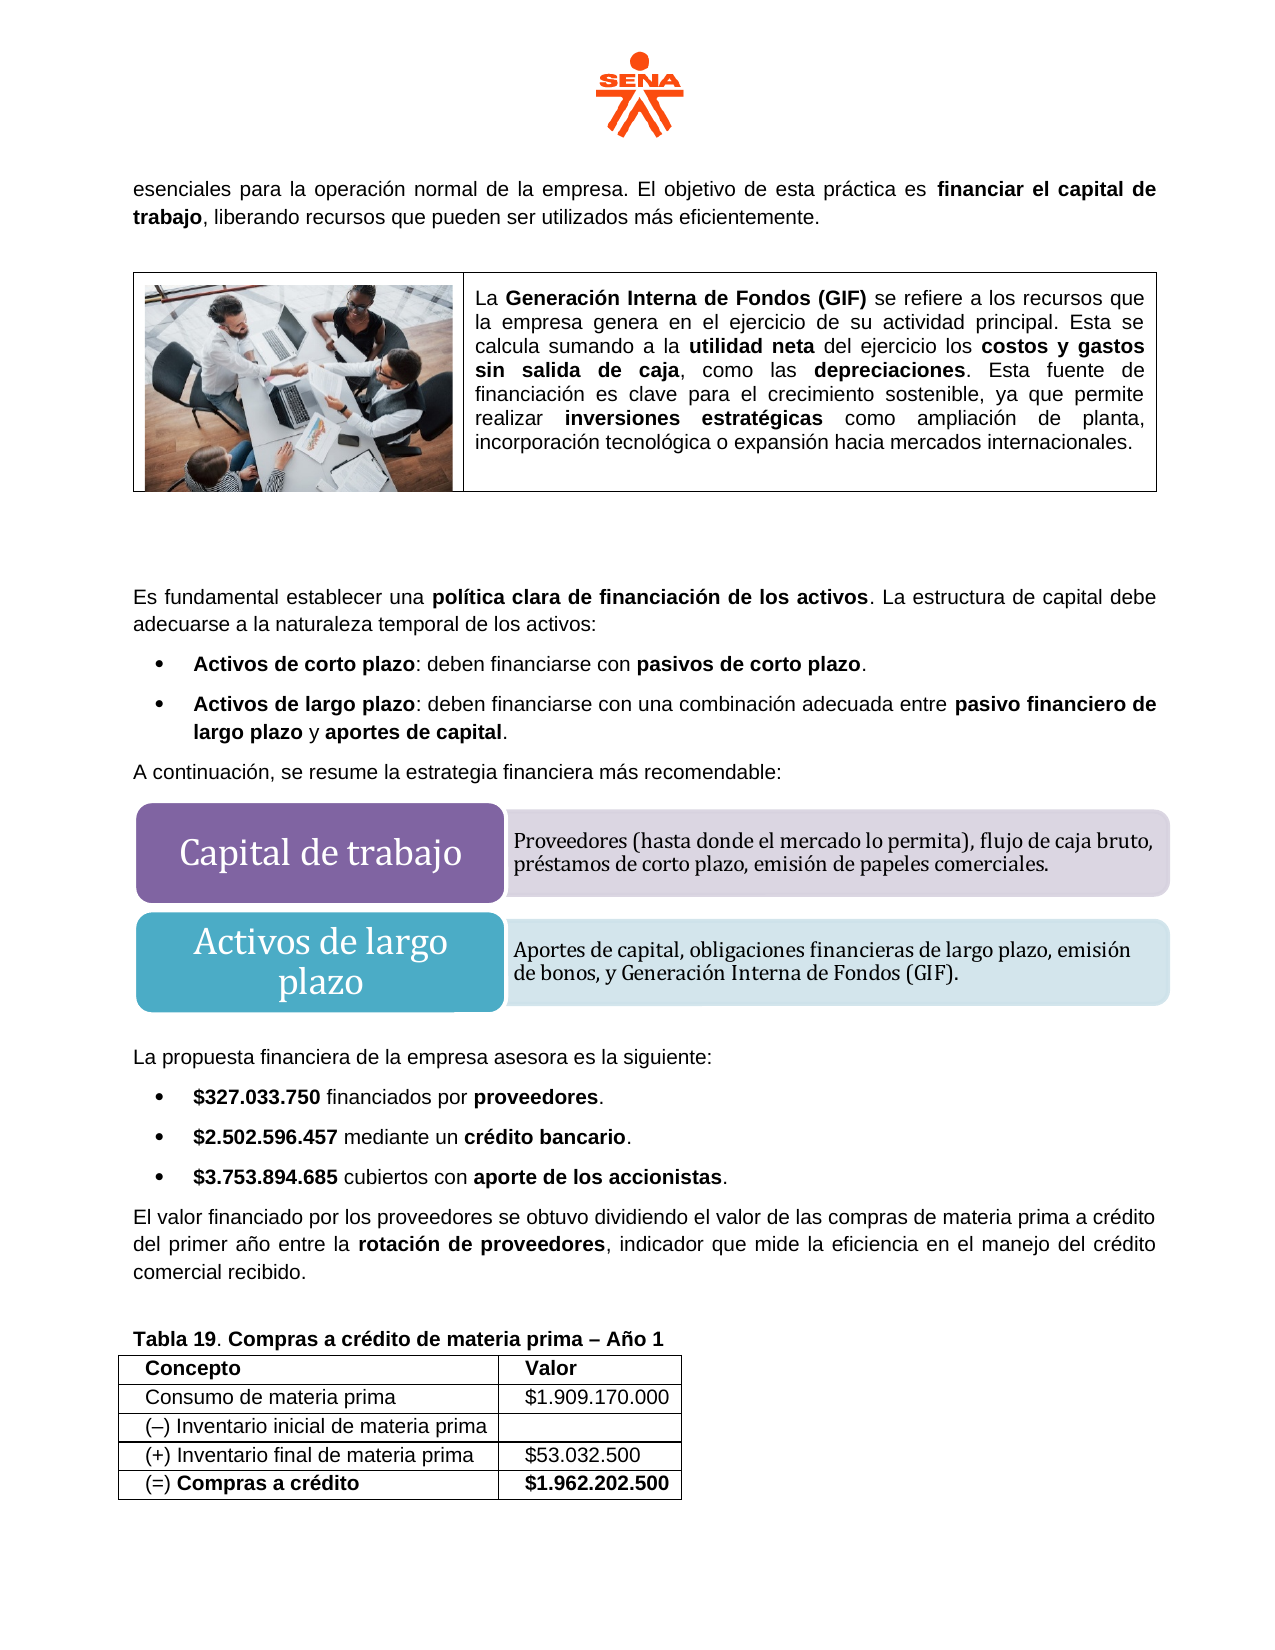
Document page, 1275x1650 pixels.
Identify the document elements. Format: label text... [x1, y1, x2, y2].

picture [585, 48, 690, 142]
table_cell $1.962.202.500 [499, 1471, 681, 1499]
table_cell (+) Inventario final de materia prima [119, 1443, 498, 1470]
text El valor financiado por los proveedores se obtuvo dividiendo el valor de las compras de materia prima a crédito del primer año entre la rotación de proveedores, indicador que mide la eficiencia en el manejo del crédito comercial recibido. [133, 1205, 1157, 1284]
list Activos de corto plazo: deben financiarse con pasivos de corto plazo. [156, 652, 1157, 676]
text La propuesta financiera de la empresa asesora es la siguiente: [133, 1044, 1157, 1068]
list $2.502.596.457 mediante un crédito bancario. [156, 1124, 1157, 1149]
picture [144, 285, 453, 492]
text Es fundamental establecer una política clara de financiación de los activos. La estructura de capital debe adecuarse a la naturaleza temporal de los activos: [133, 585, 1157, 636]
list $327.033.750 financiados por proveedores. [156, 1084, 1157, 1108]
table_cell (=) Compras a crédito [119, 1471, 498, 1499]
table_cell [499, 1414, 681, 1441]
text Tabla 19. Compras a crédito de materia prima – Año 1 [133, 1327, 1157, 1351]
table_header La Generación Interna de Fondos (GIF) se refiere a los recursos que la empresa genera en el ejercicio de su actividad principal. Esta se calcula sumando a la utilidad neta del ejercicio los costos y gastos sin salida de caja, como las depreciaciones. Esta fuente de financiación es clave para el crecimiento sostenible, ya que permite realizar inversiones estratégicas como ampliación de planta, incorporación tecnológica o expansión hacia mercados internacionales. [464, 273, 1156, 491]
list $3.753.894.685 cubiertos con aporte de los accionistas. [156, 1165, 1157, 1189]
table_cell Consumo de materia prima [119, 1385, 498, 1412]
text A continuación, se resume la estrategia financiera más recomendable: [133, 760, 1157, 784]
table_cell $53.032.500 [499, 1443, 681, 1470]
list Activos de largo plazo: deben financiarse con una combinación adecuada entre pasivo financiero de largo plazo y aportes de capital. [156, 692, 1157, 744]
table_header [134, 273, 463, 491]
table_header Concepto [119, 1356, 498, 1384]
table_cell (–) Inventario inicial de materia prima [119, 1414, 498, 1441]
table_header Valor [499, 1356, 681, 1384]
table_cell $1.909.170.000 [499, 1385, 681, 1412]
